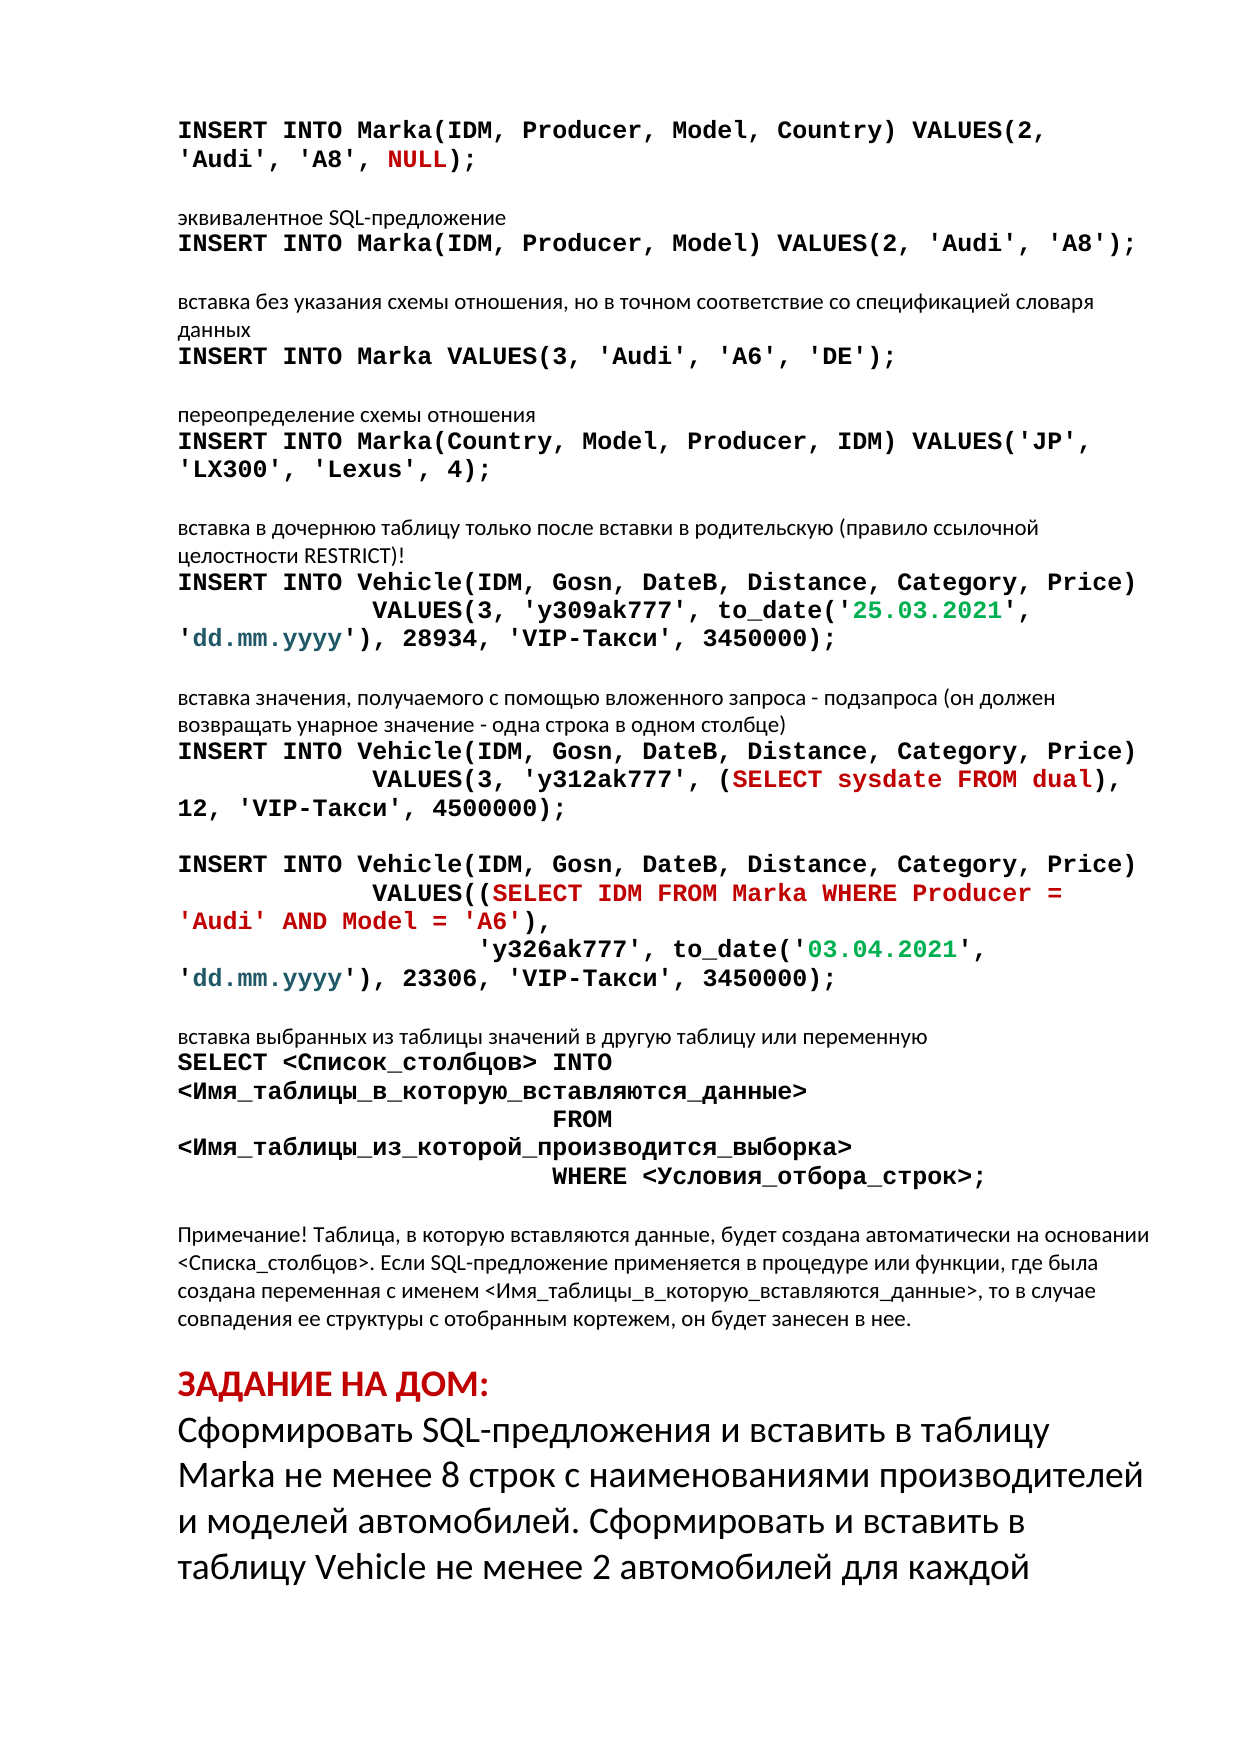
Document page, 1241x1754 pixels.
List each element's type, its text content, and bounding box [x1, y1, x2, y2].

text вставка выбранных из таблицы значений в другую таблицу или переменную [177, 1022, 1152, 1050]
text ЗАДАНИЕ НА ДОМ: [177, 1360, 1152, 1406]
text VALUES((SELECT IDM FROM Marka WHERE Producer = 'Audi' AND Model = 'A6'), [177, 880, 1152, 937]
text INSERT INTO Marka(Country, Model, Producer, IDM) VALUES('JP', 'LX300', 'Lexus', 4); [177, 428, 1152, 485]
text WHERE <Условия_отбора_строк>; [177, 1163, 1152, 1192]
text SELECT <Список_столбцов> INTO <Имя_таблицы_в_которую_вставляются_данные> [177, 1050, 1152, 1107]
text INSERT INTO Marka(IDM, Producer, Model, Country) VALUES(2, 'Audi', 'A8', NULL); [177, 118, 1152, 175]
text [177, 1406, 1152, 1589]
text вставка в дочернюю таблицу только после вставки в родительскую (правило ссылочной целостности RESTRICT)! [177, 513, 1152, 569]
text INSERT INTO Marka(IDM, Producer, Model) VALUES(2, 'Audi', 'A8'); [177, 231, 1152, 259]
text 'y326ak777', to_date('03.04.2021', 'dd.mm.yyyy'), 23306, 'VIP-Такси', 3450000); [177, 937, 1152, 994]
text вставка без указания схемы отношения, но в точном соответствие со спецификацией словаря данных [177, 287, 1152, 343]
text INSERT INTO Marka VALUES(3, 'Audi', 'A6', 'DE'); [177, 343, 1152, 372]
text переопределение схемы отношения [177, 400, 1152, 428]
text INSERT INTO Vehicle(IDM, Gosn, DateB, Distance, Category, Price) [177, 852, 1152, 880]
text VALUES(3, 'y309ak777', to_date('25.03.2021', 'dd.mm.yyyy'), 28934, 'VIP-Такси', 3450000); [177, 598, 1152, 654]
text вставка значения, получаемого с помощью вложенного запроса - подзапроса (он должен возвращать унарное значение - одна строка в одном столбце) [177, 683, 1152, 739]
text INSERT INTO Vehicle(IDM, Gosn, DateB, Distance, Category, Price) [177, 569, 1152, 598]
text Примечание! Таблица, в которую вставляются данные, будет создана автоматически на основании <Списка_столбцов>. Если SQL-предложение применяется в процедуре или функции, где была создана переменная с именем <Имя_таблицы_в_которую_вставляются_данные>, то в случае совпадения ее структуры с отобранным кортежем, он будет занесен в нее. [177, 1220, 1152, 1332]
text INSERT INTO Vehicle(IDM, Gosn, DateB, Distance, Category, Price) [177, 739, 1152, 767]
text эквивалентное SQL-предложение [177, 203, 1152, 231]
text FROM <Имя_таблицы_из_которой_производится_выборка> [177, 1107, 1152, 1163]
text VALUES(3, 'y312ak777', (SELECT sysdate FROM dual), 12, 'VIP-Такси', 4500000); [177, 767, 1152, 824]
